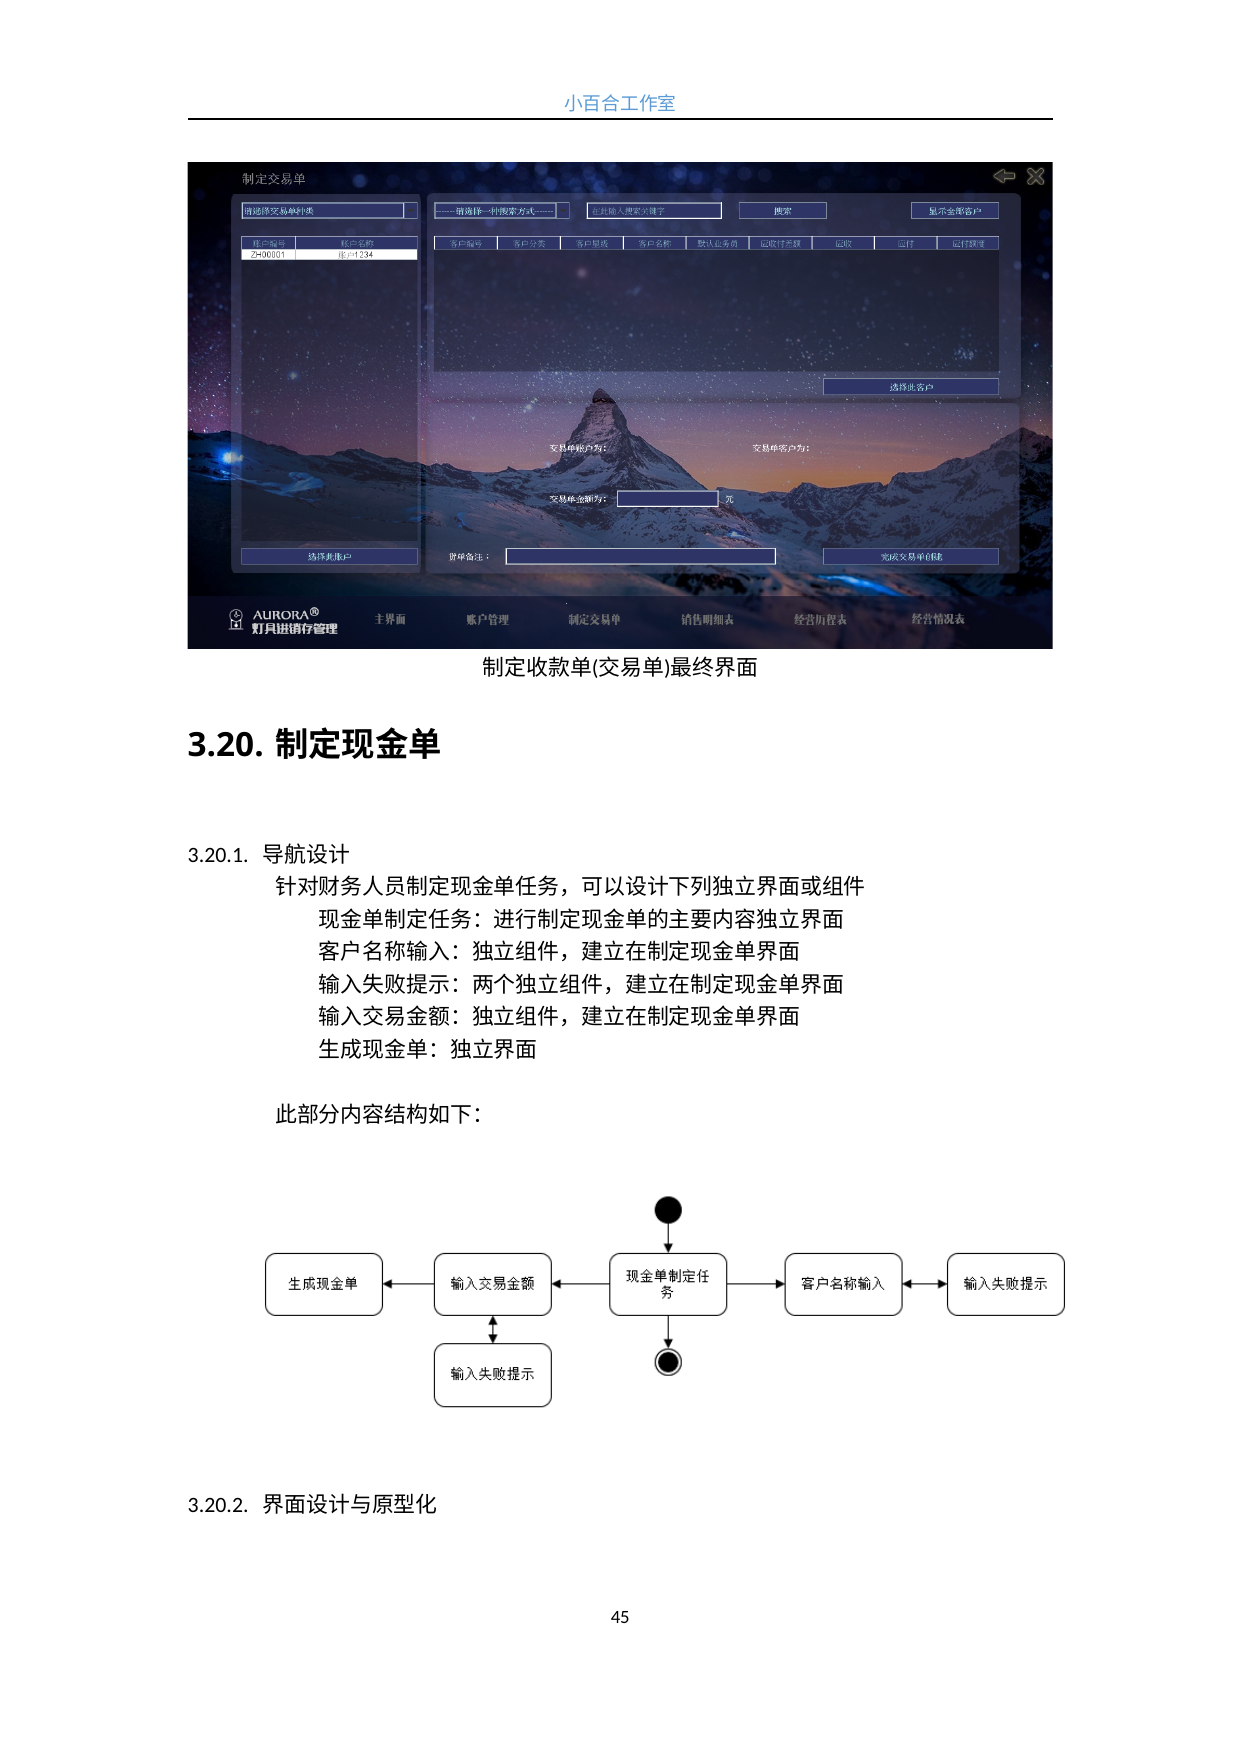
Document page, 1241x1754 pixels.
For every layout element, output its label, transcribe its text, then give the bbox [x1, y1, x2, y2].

text 生成现金单：独立界面 [262, 1031, 1053, 1064]
text 针对财务人员制定现金单任务，可以设计下列独立界面或组件 [262, 869, 1053, 901]
list 导航设计 [187, 836, 1053, 869]
subtitle 制定现金单 [187, 709, 1053, 774]
picture [187, 162, 1053, 649]
picture [225, 1128, 1091, 1454]
text 制定收款单(交易单)最终界面 [187, 649, 1053, 682]
text 现金单制定任务：进行制定现金单的主要内容独立界面 [306, 901, 1053, 934]
list 界面设计与原型化 [187, 1486, 1053, 1519]
list 此部分内容结构如下： [262, 1096, 1053, 1128]
text 输入交易金额：独立组件，建立在制定现金单界面 [262, 999, 1053, 1031]
text 输入失败提示：两个独立组件，建立在制定现金单界面 [262, 966, 1053, 999]
text 客户名称输入：独立组件，建立在制定现金单界面 [262, 934, 1053, 966]
